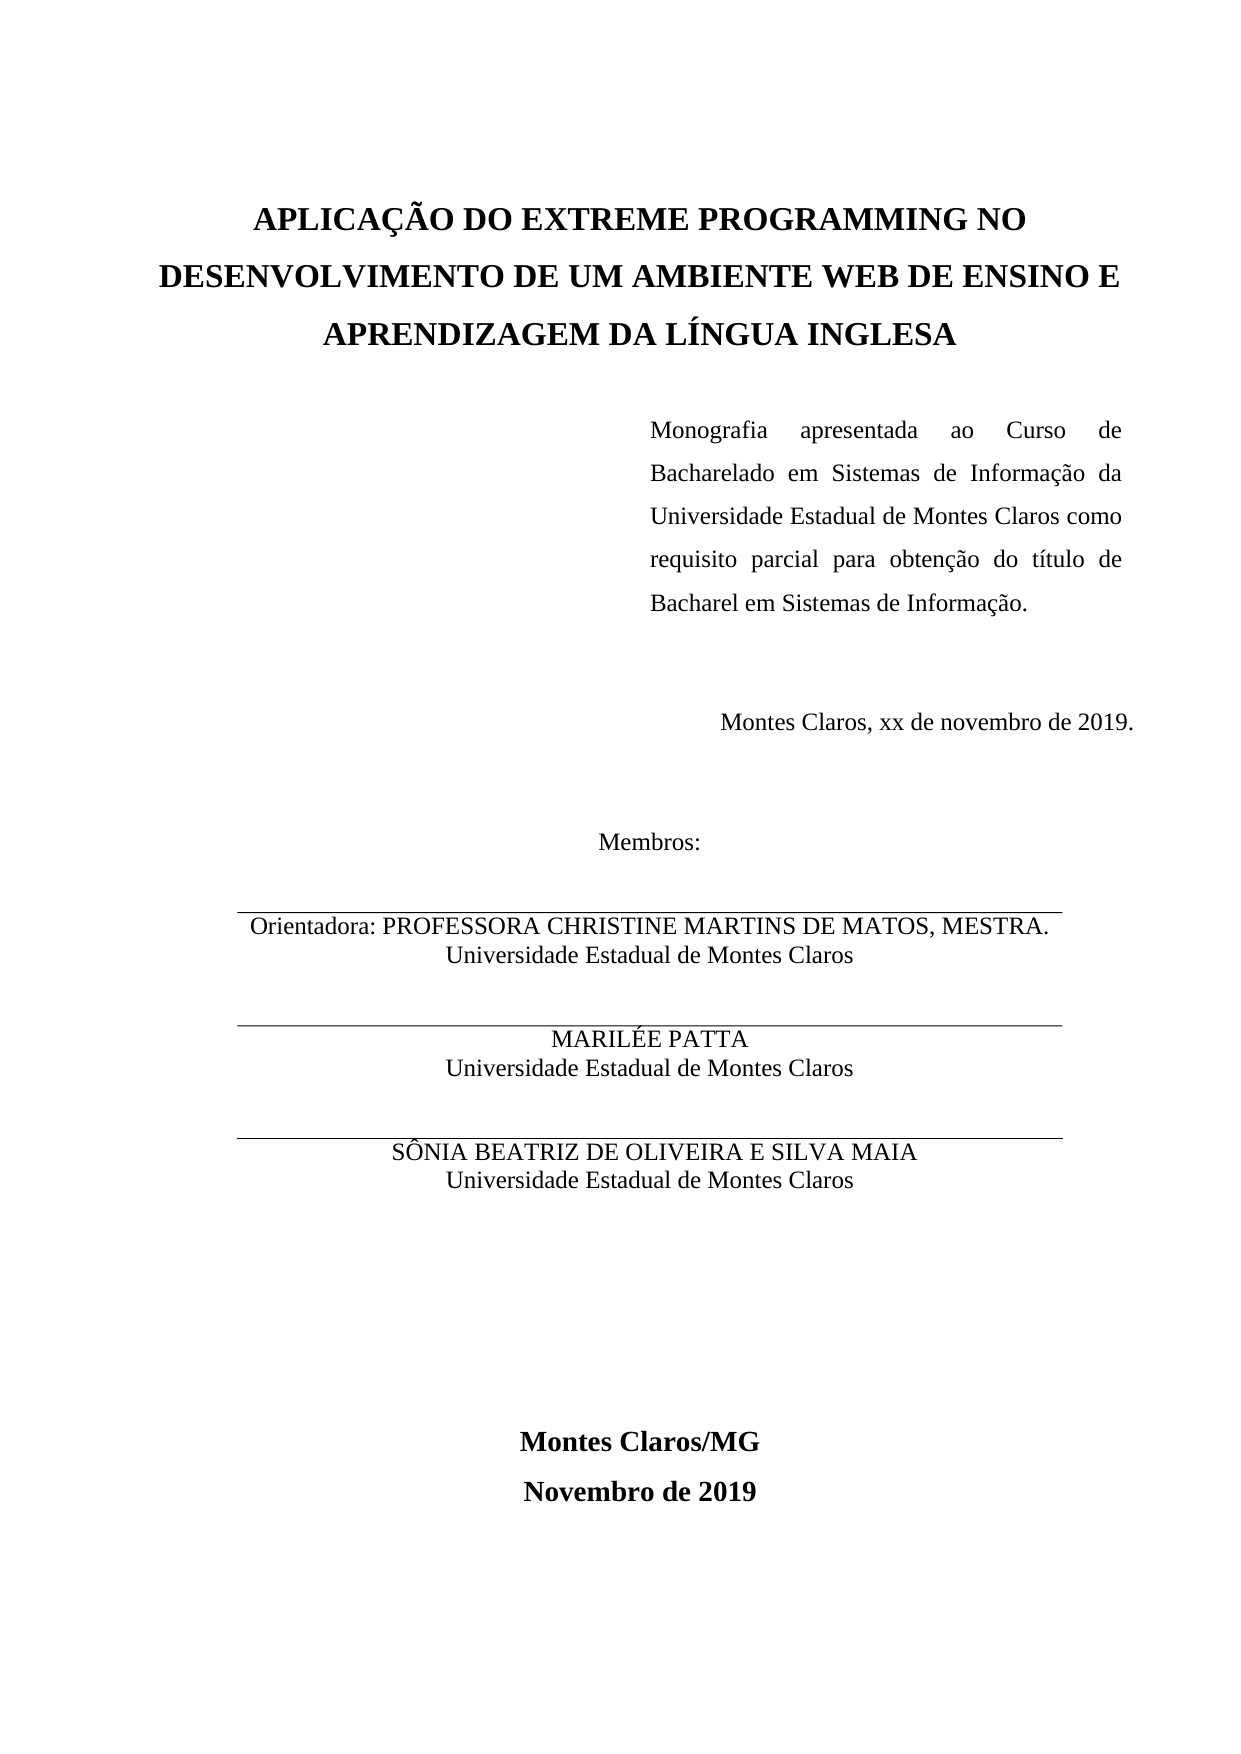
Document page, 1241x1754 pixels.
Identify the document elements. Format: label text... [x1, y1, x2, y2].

text Montes Claros/MG [146, 1424, 1134, 1458]
text Montes Claros, xx de novembro de 2019. [648, 707, 1134, 736]
text Universidade Estadual de Montes Claros [178, 940, 1121, 969]
text APLICAÇÃO DO EXTREME PROGRAMMING NO DESENVOLVIMENTO DE UM AMBIENTE WEB DE ENSINO E APRENDIZAGEM DA LÍNGUA INGLESA [146, 199, 1134, 353]
text Universidade Estadual de Montes Claros [178, 1053, 1121, 1082]
text Orientadora: PROFESSORA CHRISTINE MARTINS DE MATOS, MESTRA. [178, 908, 1121, 940]
text Membros: [178, 827, 1121, 856]
text MARILÉE PATTA [178, 1021, 1121, 1053]
text Universidade Estadual de Montes Claros [446, 1165, 1134, 1194]
text Novembro de 2019 [146, 1474, 1134, 1508]
text Monografia apresentada ao Curso de Bacharelado em Sistemas de Informação da Universidade Estadual de Montes Claros como requisito parcial para obtenção do título de Bacharel em Sistemas de Informação. [650, 415, 1122, 616]
text SÔNIA BEATRIZ DE OLIVEIRA E SILVA MAIA [175, 1134, 1134, 1165]
